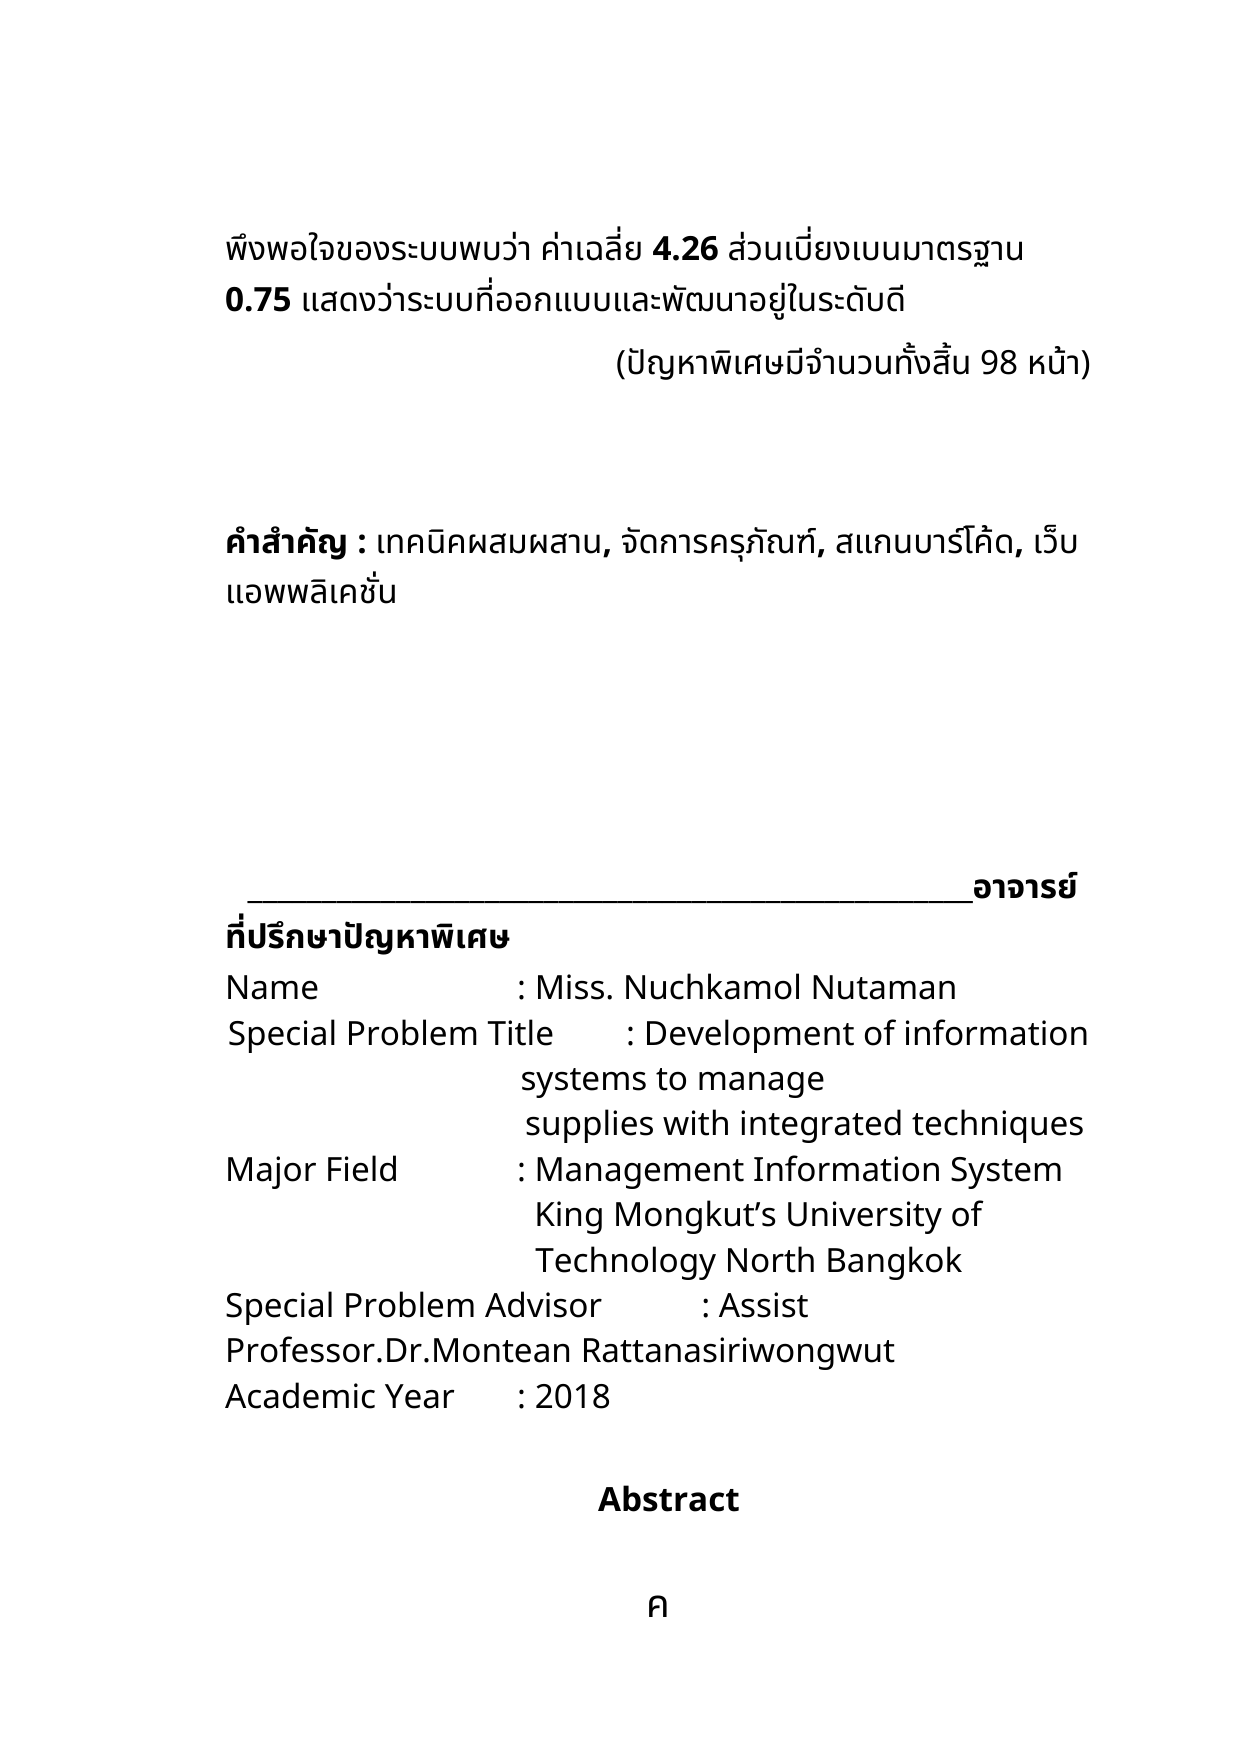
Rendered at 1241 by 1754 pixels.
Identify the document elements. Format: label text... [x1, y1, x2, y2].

text Name : Miss. Nuchkamol Nutaman [225, 964, 1090, 1009]
text Abstract [225, 1476, 1090, 1521]
text _________________________________________________อาจารย์ที่ปรึกษาปัญหาพิเศษ [225, 863, 1090, 964]
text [225, 225, 1090, 326]
text Special Problem Advisor : Assist Professor.Dr.Montean Rattanasiriwongwut [225, 1282, 1090, 1373]
text Major Field : Management Information System [225, 1146, 1090, 1191]
text Special Problem Title : Development of information systems to manage [210, 1009, 1090, 1100]
text Academic Year : 2018 [225, 1373, 1090, 1418]
text คำสำคัญ : เทคนิคผสมผสาน, จัดการครุภัณฑ์, สแกนบาร์โค้ด, เว็บแอพพลิเคชั่น [225, 518, 1090, 619]
text King Mongkut’s University of Technology North Bangkok [225, 1191, 1090, 1282]
text supplies with integrated techniques [210, 1100, 1090, 1146]
text (ปัญหาพิเศษมีจำนวนทั้งสิ้น 98 หน้า) [225, 339, 1090, 389]
